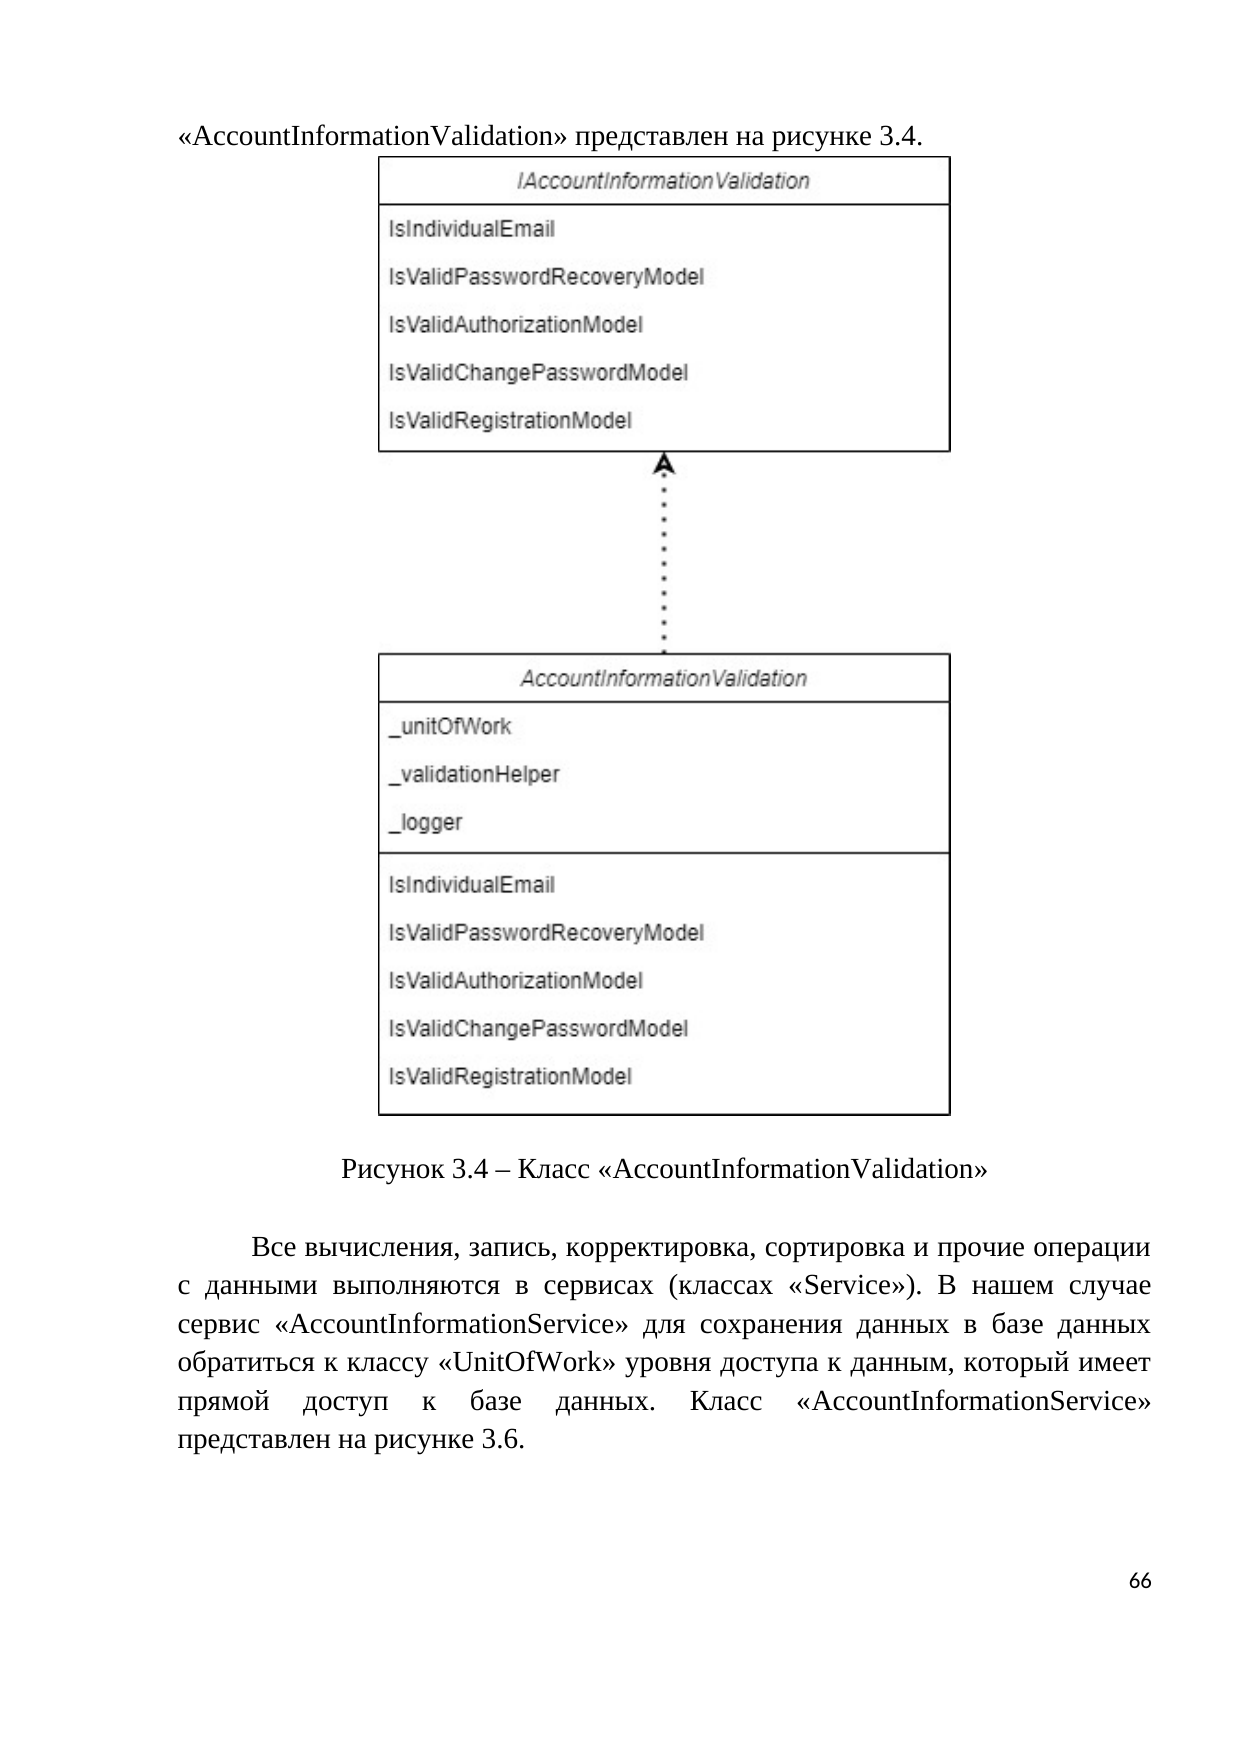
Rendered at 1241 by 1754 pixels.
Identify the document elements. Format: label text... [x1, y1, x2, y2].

picture [378, 118, 951, 1077]
text Рисунок 3.4 – Класс «AccountInformationValidation» [177, 1113, 1152, 1147]
text Все вычисления, запись, корректировка, сортировка и прочие операции с данными выполняются в сервисах (классах «Service»). В нашем случае сервис «AccountInformationService» для сохранения данных в базе данных обратиться к классу «UnitOfWork» уровня доступа к данным, который имеет прямой доступ к базе данных. Класс «AccountInformationService» представлен на рисунке 3.6. [177, 1190, 1152, 1416]
